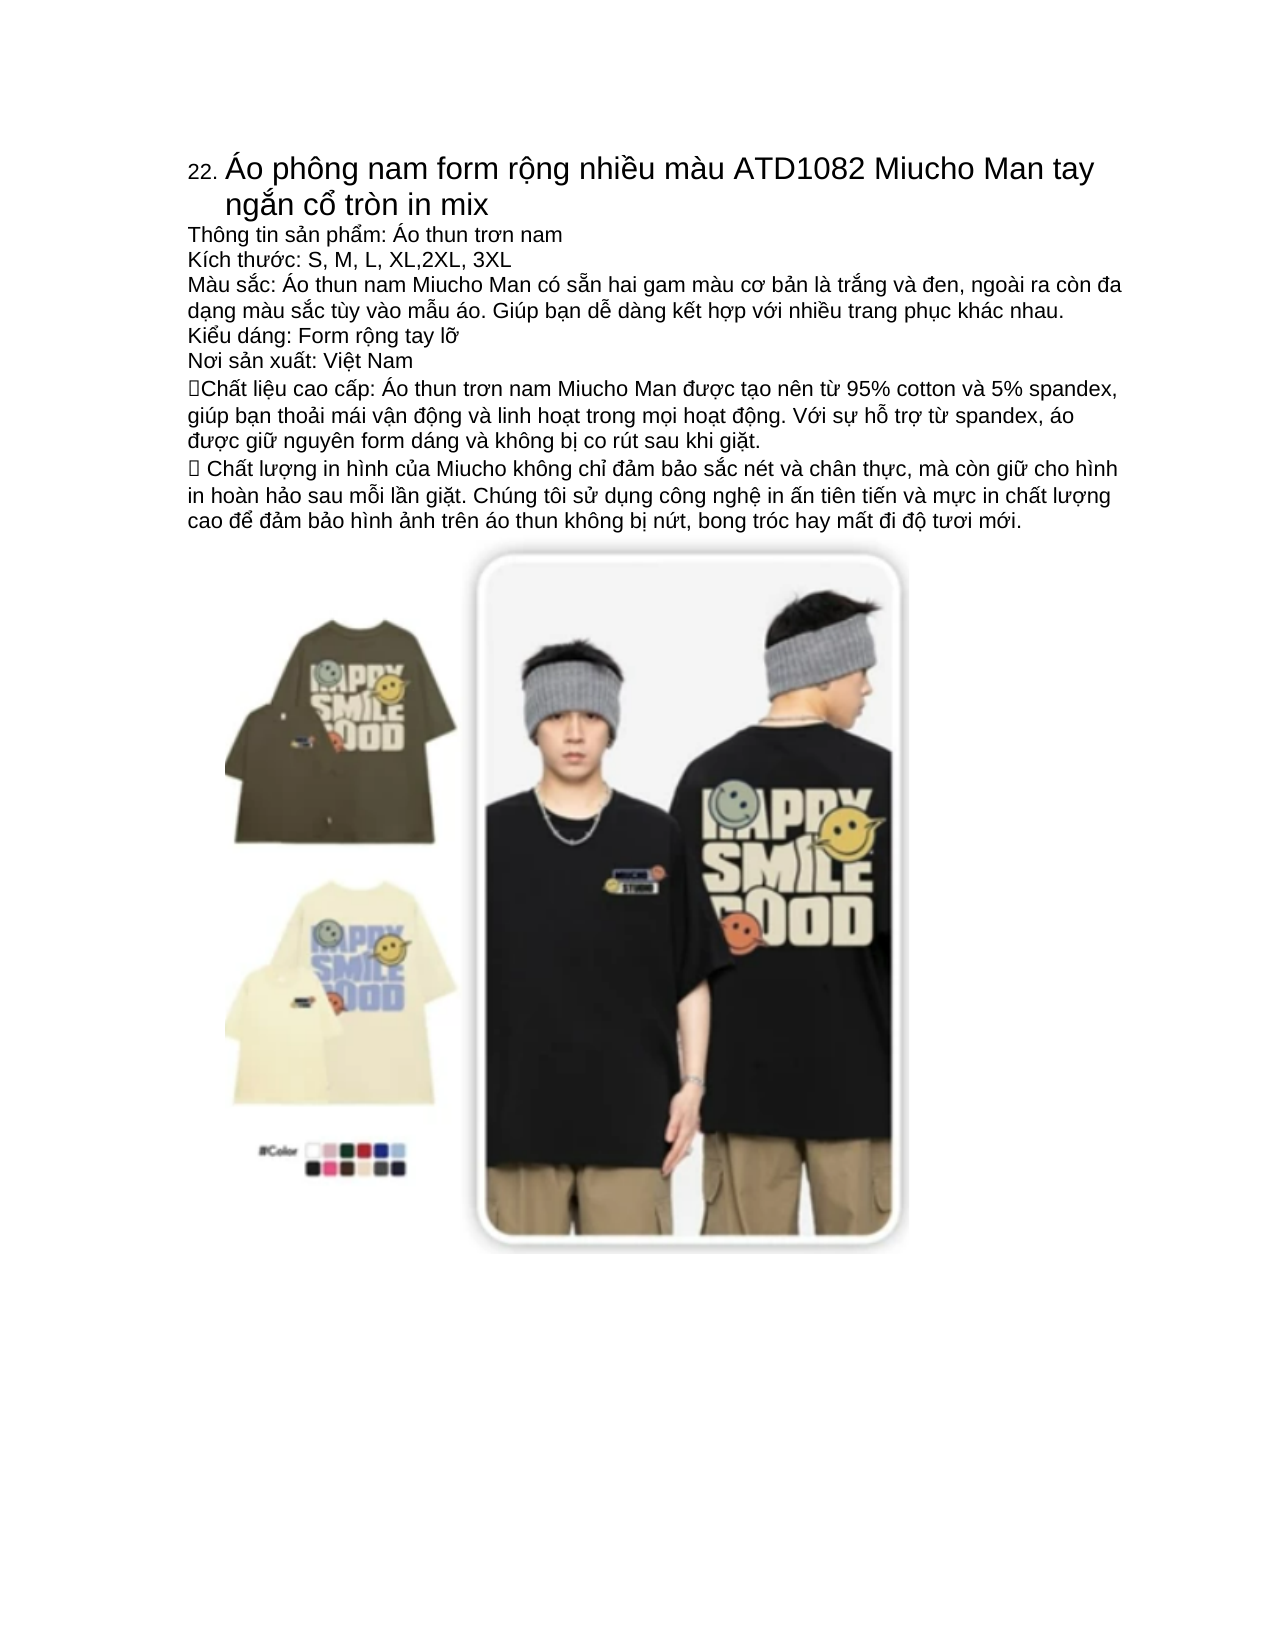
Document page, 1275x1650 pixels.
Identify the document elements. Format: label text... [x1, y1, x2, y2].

text 🌟 Chất lượng in hình của Miucho không chỉ đảm bảo sắc nét và chân thực, mà còn giữ cho hình in hoàn hảo sau mỗi lần giặt. Chúng tôi sử dụng công nghệ in ấn tiên tiến và mực in chất lượng cao để đảm bảo hình ảnh trên áo thun không bị nứt, bong tróc hay mất đi độ tươi mới. [187, 453, 1125, 533]
text 👕Chất liệu cao cấp: Áo thun trơn nam Miucho Man được tạo nên từ 95% cotton và 5% spandex, giúp bạn thoải mái vận động và linh hoạt trong mọi hoạt động. Với sự hỗ trợ từ spandex, áo được giữ nguyên form dáng và không bị co rút sau khi giặt. [187, 373, 1125, 453]
text Màu sắc: Áo thun nam Miucho Man có sẵn hai gam màu cơ bản là trắng và đen, ngoài ra còn đa dạng màu sắc tùy vào mẫu áo. Giúp bạn dễ dàng kết hợp với nhiều trang phục khác nhau. [187, 272, 1125, 323]
text Kích thước: S, M, L, XL,2XL, 3XL [187, 247, 1125, 272]
text Thông tin sản phẩm: Áo thun trơn nam [187, 222, 1125, 247]
text Nơi sản xuất: Việt Nam [187, 348, 1125, 373]
list Áo phông nam form rộng nhiều màu ATD1082 Miucho Man tay ngắn cổ tròn in mix [489, 150, 1125, 222]
text Kiểu dáng: Form rộng tay lỡ [187, 323, 1125, 348]
picture [225, 533, 910, 1254]
